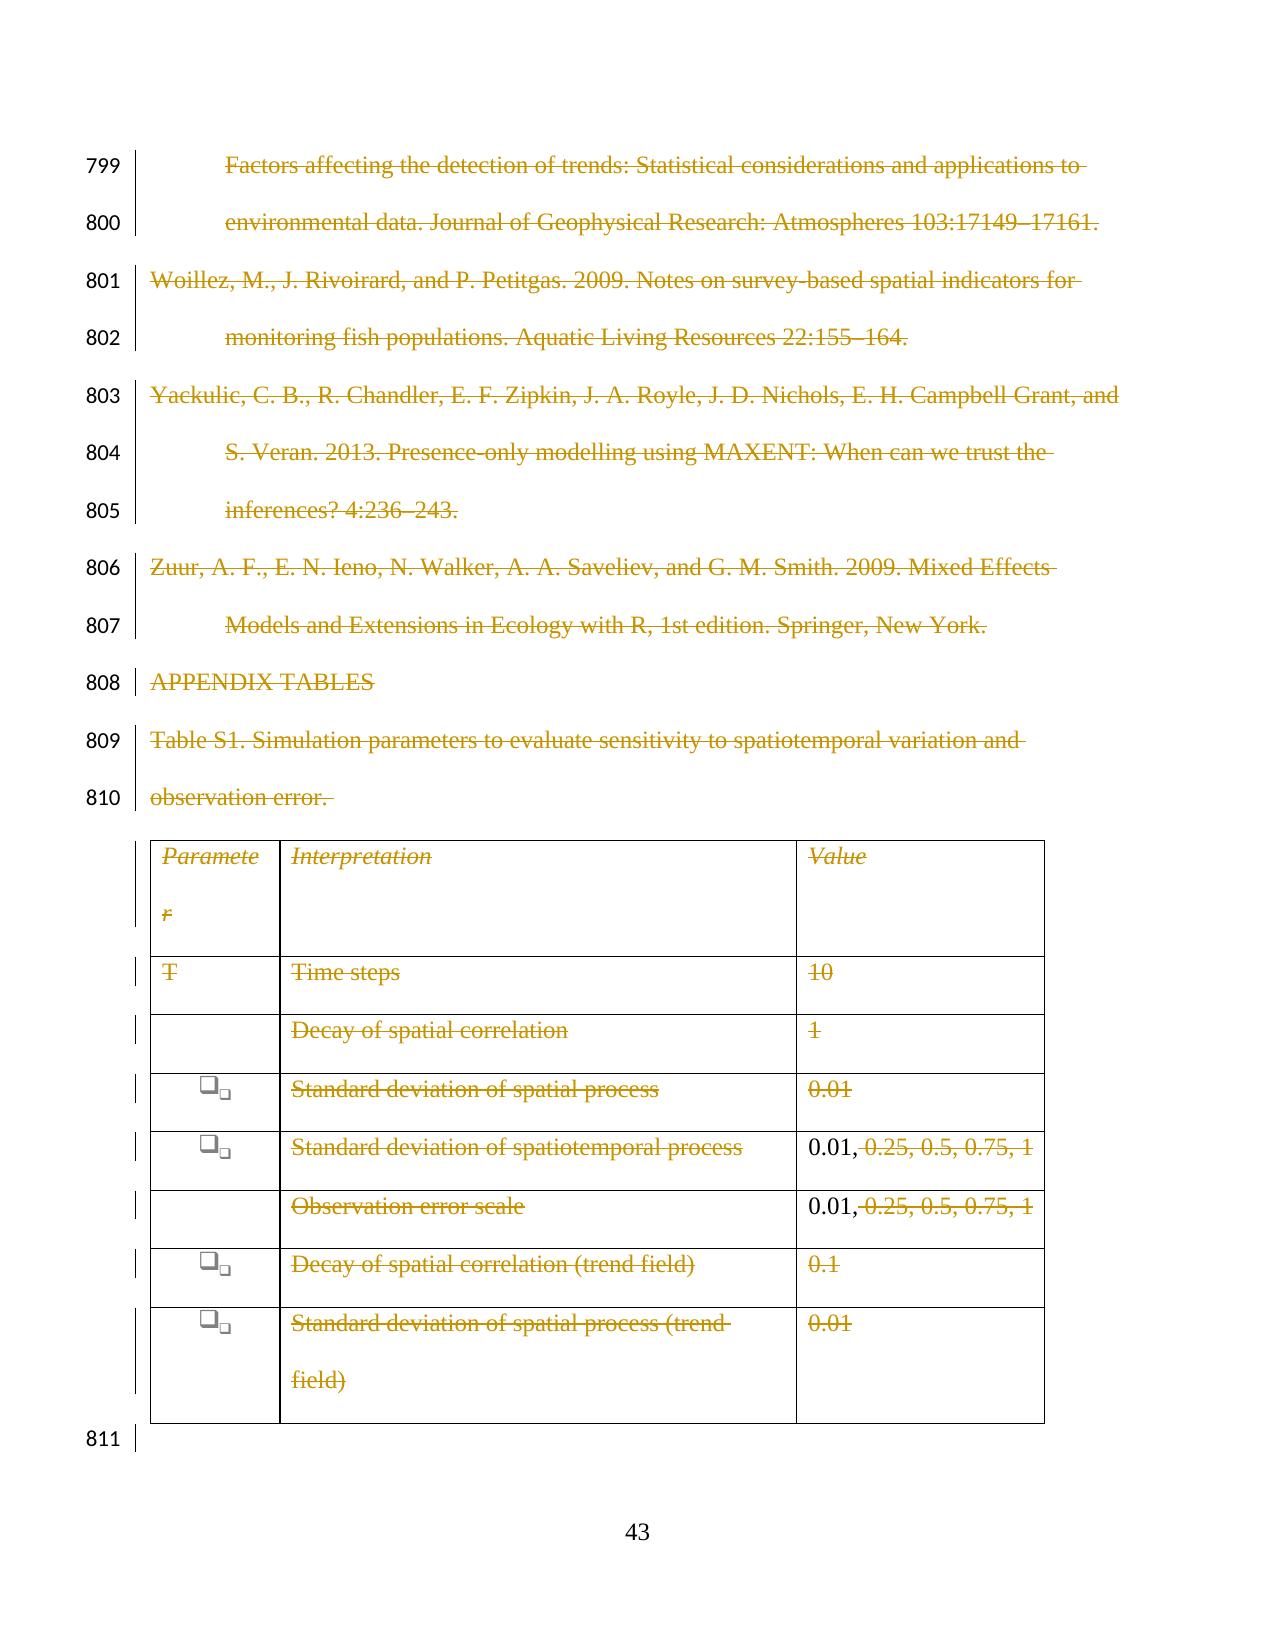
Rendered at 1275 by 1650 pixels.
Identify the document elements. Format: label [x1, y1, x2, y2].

table_header [151, 841, 279, 956]
table_cell [797, 1308, 1044, 1422]
table_cell [797, 1191, 1044, 1248]
table_cell [281, 1308, 796, 1422]
table_cell [151, 1308, 279, 1422]
table_cell [797, 1132, 1044, 1190]
table_cell [281, 1015, 796, 1073]
table_cell [281, 957, 796, 1014]
table_header [797, 841, 1044, 956]
table_cell [151, 1191, 279, 1248]
table_cell [797, 957, 1044, 1014]
table_cell [797, 1074, 1044, 1131]
table_cell [151, 1249, 279, 1307]
table_header [281, 841, 796, 956]
table_cell [151, 957, 279, 1014]
table_cell [281, 1249, 796, 1307]
table_cell [151, 1074, 279, 1131]
table_cell [281, 1132, 796, 1190]
table_cell [281, 1074, 796, 1131]
table_cell [151, 1015, 279, 1073]
table_cell [281, 1191, 796, 1248]
table_cell [797, 1015, 1044, 1073]
table_cell [151, 1132, 279, 1190]
table_cell [797, 1249, 1044, 1307]
